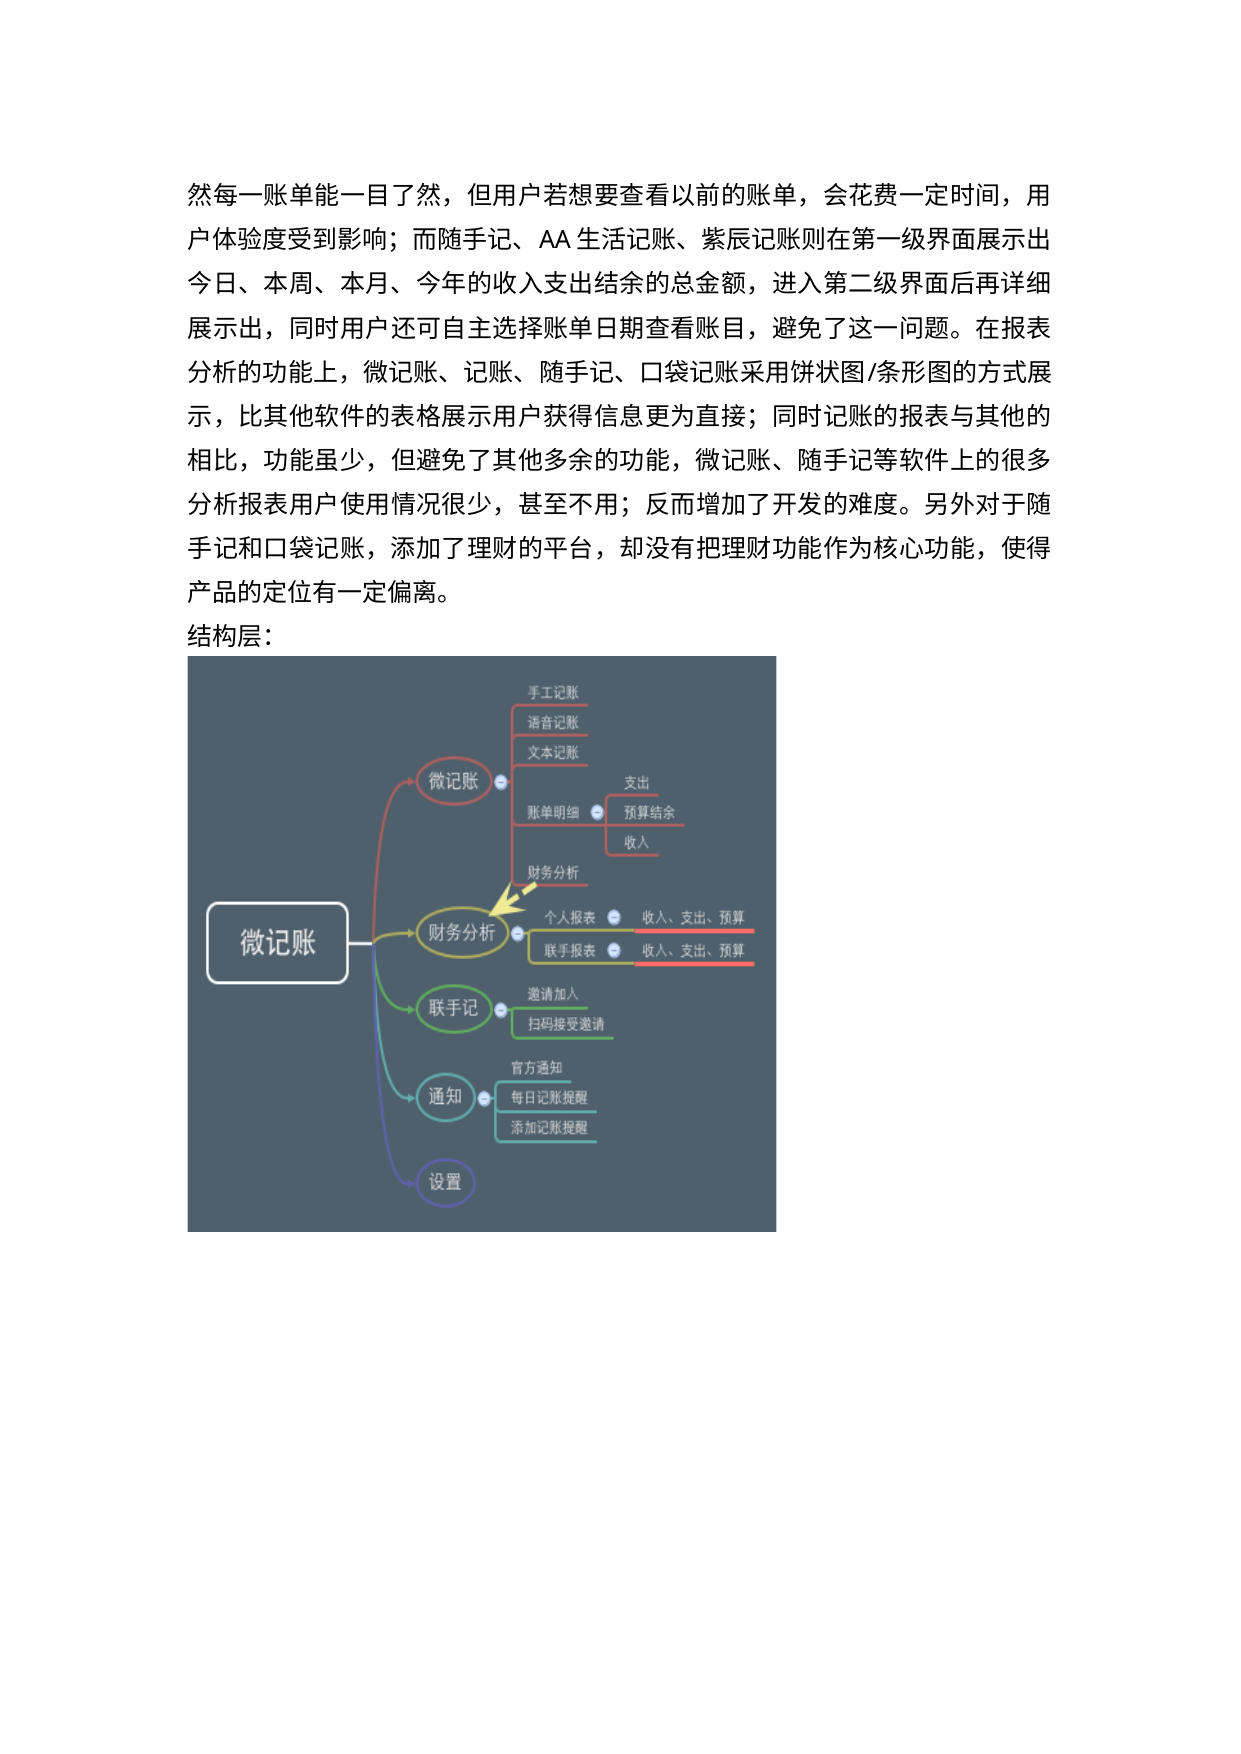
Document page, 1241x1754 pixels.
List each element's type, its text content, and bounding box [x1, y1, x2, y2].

text 结构层： [187, 613, 1053, 657]
picture [187, 656, 777, 1232]
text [187, 172, 1053, 613]
